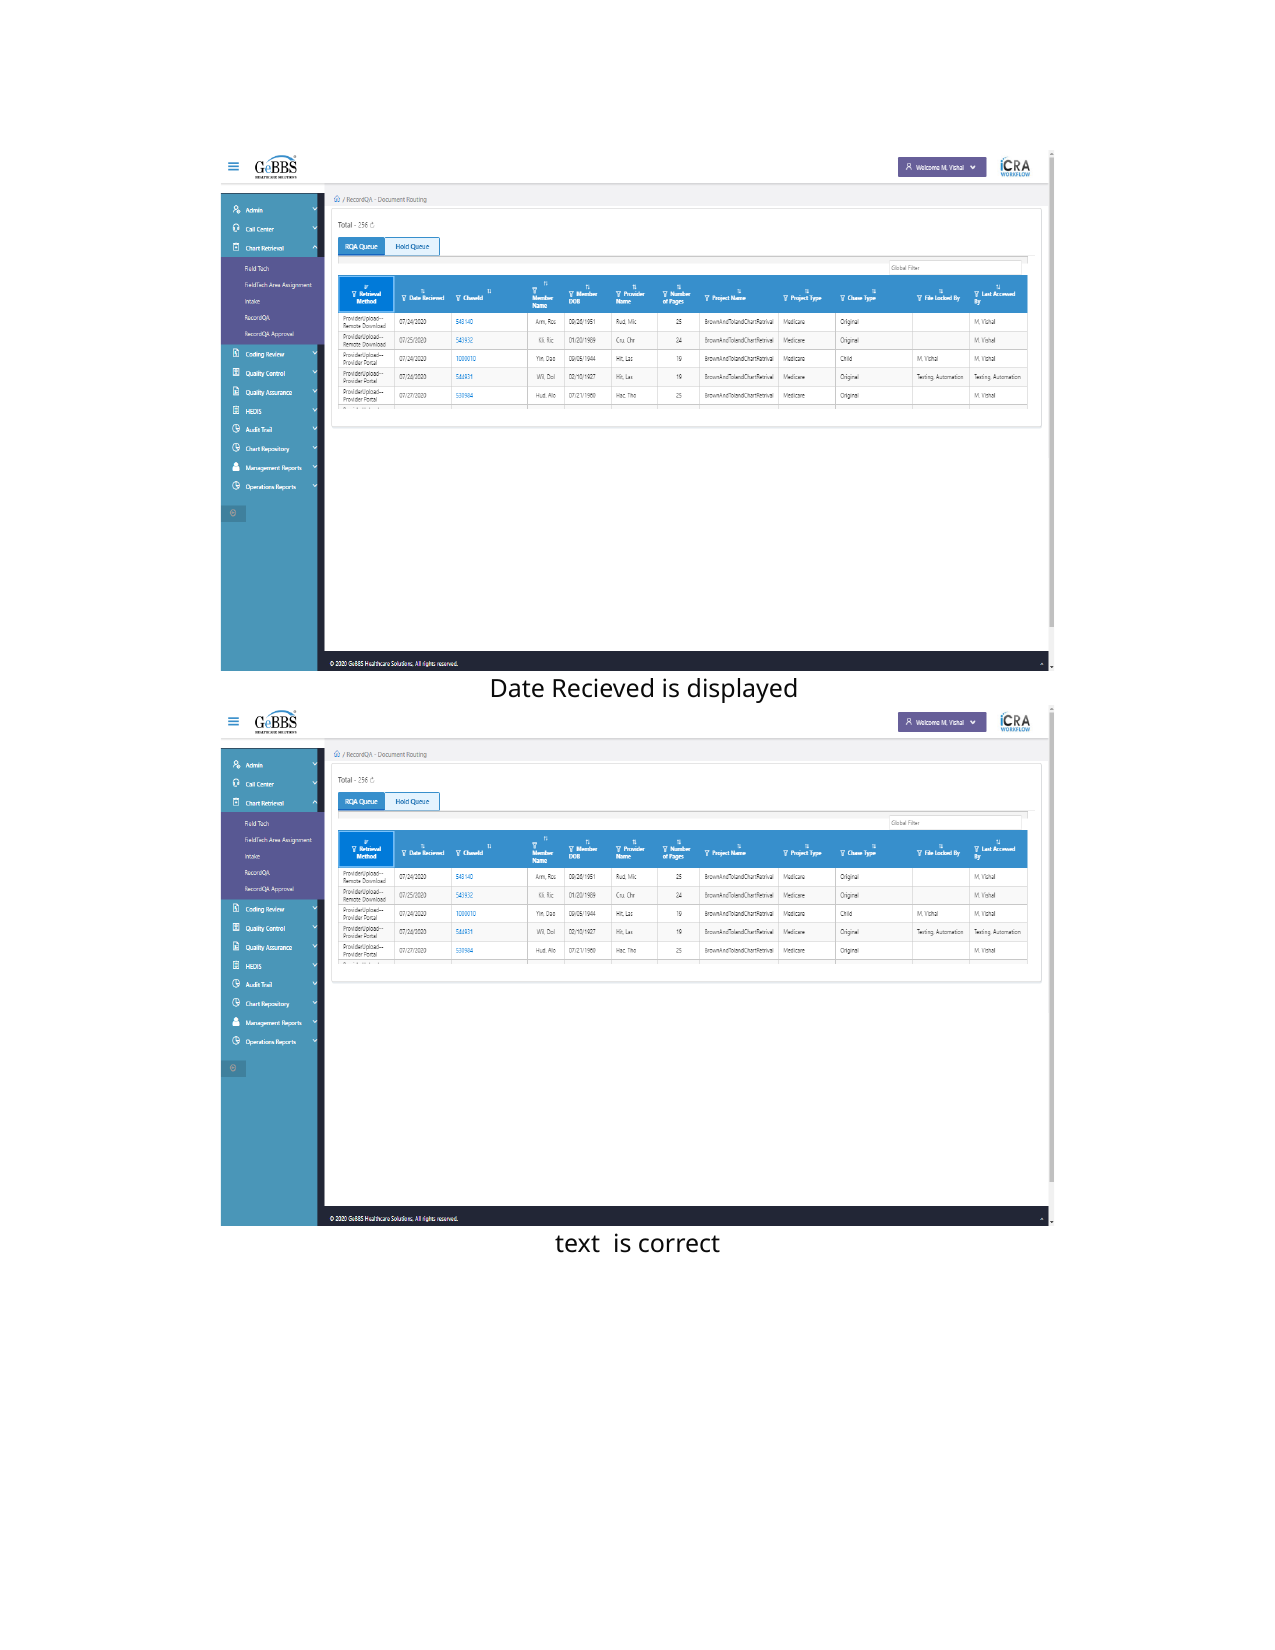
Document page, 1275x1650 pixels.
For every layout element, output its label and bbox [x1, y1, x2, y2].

picture [220, 150, 1055, 671]
text [150, 150, 1125, 1260]
picture [220, 705, 1055, 1226]
